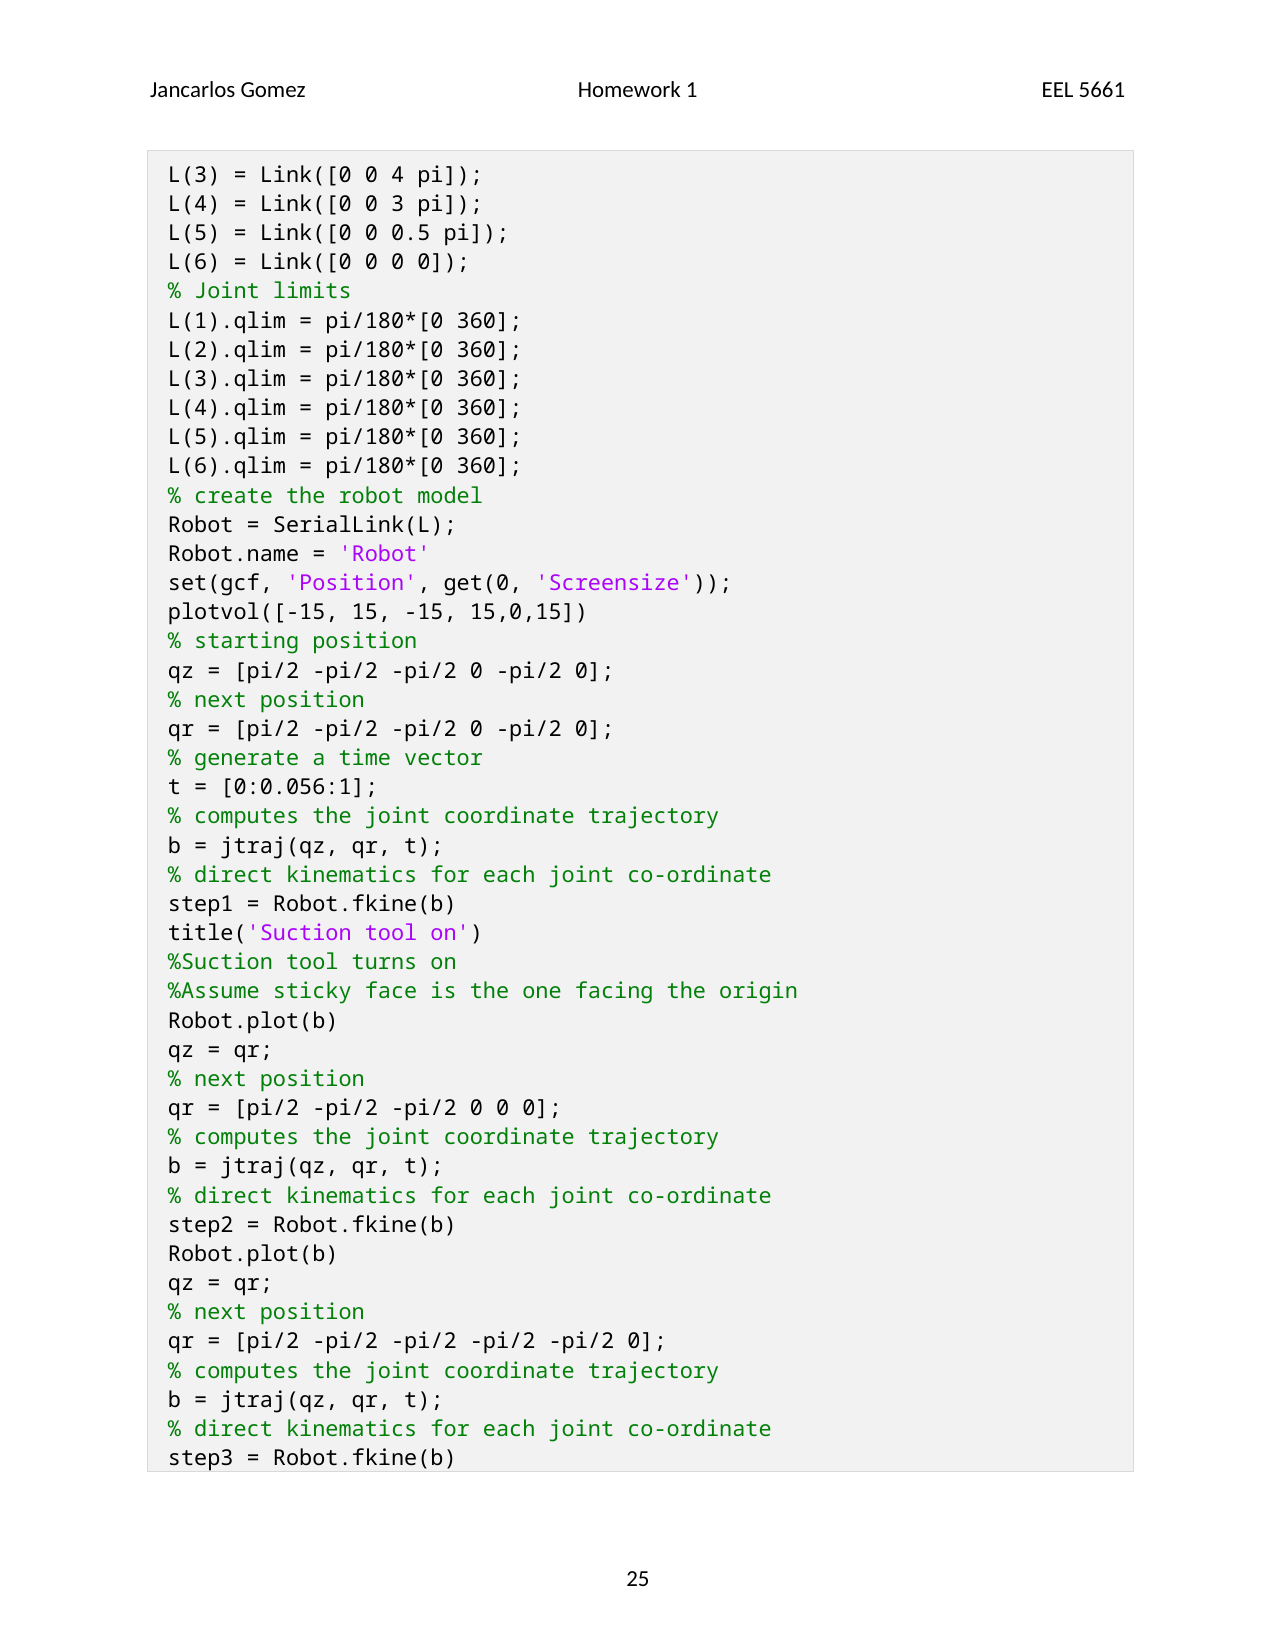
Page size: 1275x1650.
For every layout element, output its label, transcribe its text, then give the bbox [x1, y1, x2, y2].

text qr = [pi/2 -pi/2 -pi/2 0 0 0]; [148, 1083, 1133, 1112]
text L(4) = Link([0 0 3 pi]); [148, 179, 1133, 208]
text % computes the joint coordinate trajectory [148, 1112, 1133, 1142]
text L(3).qlim = pi/180*[0 360]; [148, 354, 1133, 383]
text Robot.name = 'Robot' [148, 529, 1133, 558]
text % starting position [148, 617, 1133, 646]
text % next position [148, 675, 1133, 704]
text b = jtraj(qz, qr, t); [148, 821, 1133, 850]
text plotvol([-15, 15, -15, 15,0,15]) [148, 587, 1133, 617]
text set(gcf, 'Position', get(0, 'Screensize')); [148, 558, 1133, 587]
text % next position [148, 1287, 1133, 1317]
text Robot.plot(b) [148, 1229, 1133, 1258]
text b = jtraj(qz, qr, t); [148, 1142, 1133, 1171]
text % computes the joint coordinate trajectory [148, 792, 1133, 821]
text qr = [pi/2 -pi/2 -pi/2 -pi/2 -pi/2 0]; [148, 1317, 1133, 1346]
text L(4).qlim = pi/180*[0 360]; [148, 383, 1133, 412]
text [148, 1346, 1133, 1375]
text L(5).qlim = pi/180*[0 360]; [148, 412, 1133, 442]
text L(5) = Link([0 0 0.5 pi]); [148, 208, 1133, 237]
text qz = [pi/2 -pi/2 -pi/2 0 -pi/2 0]; [148, 646, 1133, 675]
text % direct kinematics for each joint co-ordinate [148, 850, 1133, 879]
text qz = qr; [148, 1258, 1133, 1287]
text qz = qr; [148, 1025, 1133, 1054]
text %Assume sticky face is the one facing the origin [148, 967, 1133, 996]
text Robot = SerialLink(L); [148, 500, 1133, 529]
text L(3) = Link([0 0 4 pi]); [148, 151, 1133, 179]
text qr = [pi/2 -pi/2 -pi/2 0 -pi/2 0]; [148, 704, 1133, 733]
text t = [0:0.056:1]; [148, 762, 1133, 792]
text step2 = Robot.fkine(b) [148, 1200, 1133, 1229]
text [148, 1404, 1133, 1433]
text title('Suction tool on') [148, 908, 1133, 937]
text % Joint limits [148, 267, 1133, 296]
text step1 = Robot.fkine(b) [148, 879, 1133, 908]
text % direct kinematics for each joint co-ordinate [148, 1171, 1133, 1200]
text Robot.plot(b) [148, 996, 1133, 1025]
text step3 = Robot.fkine(b) [148, 1433, 1133, 1471]
text L(6).qlim = pi/180*[0 360]; [148, 442, 1133, 471]
text L(1).qlim = pi/180*[0 360]; [148, 296, 1133, 325]
text %Suction tool turns on [148, 937, 1133, 967]
text % next position [148, 1054, 1133, 1083]
text L(6) = Link([0 0 0 0]); [148, 237, 1133, 267]
text L(2).qlim = pi/180*[0 360]; [148, 325, 1133, 354]
text b = jtraj(qz, qr, t); [148, 1375, 1133, 1404]
text % create the robot model [148, 471, 1133, 500]
text % generate a time vector [148, 733, 1133, 762]
